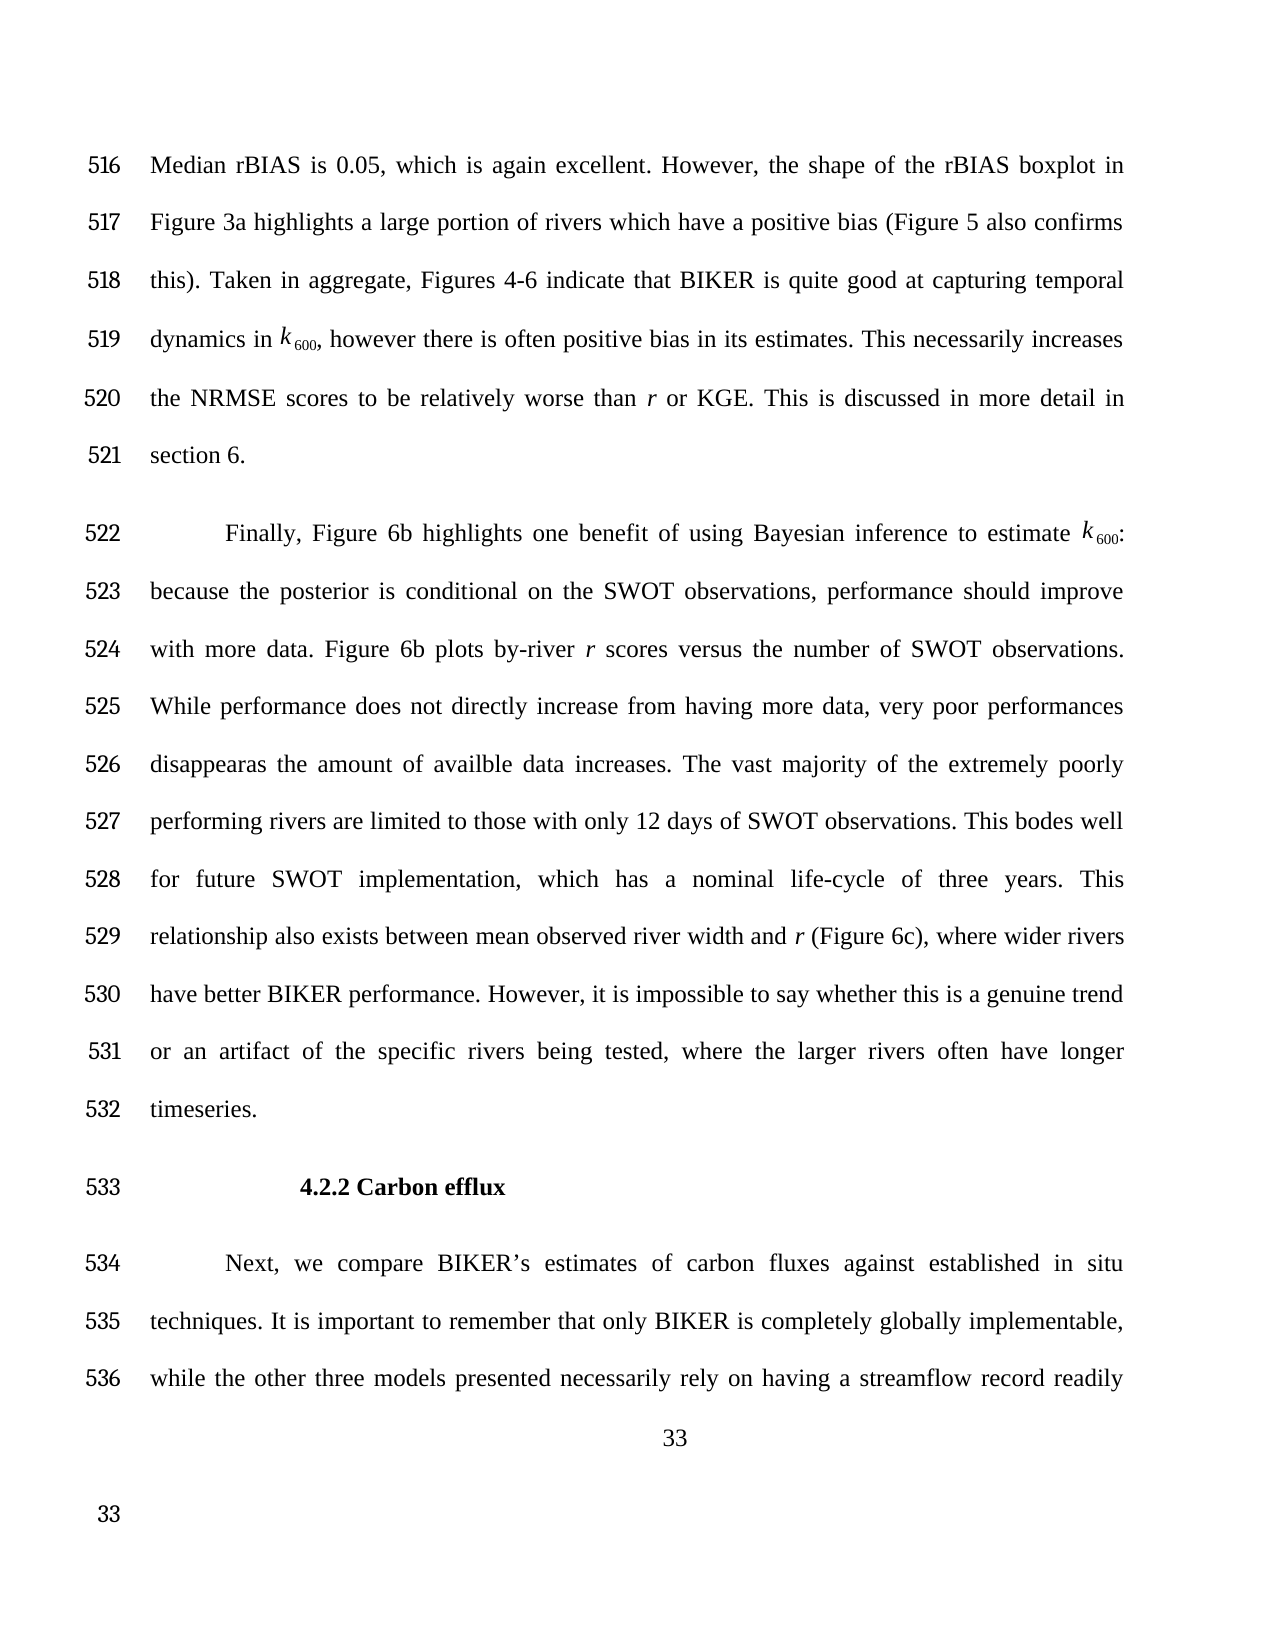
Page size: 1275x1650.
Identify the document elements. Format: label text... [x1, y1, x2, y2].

subtitle 4.2.2 Carbon efflux [225, 1172, 1125, 1201]
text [150, 1248, 1125, 1392]
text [150, 150, 1125, 469]
text Finally, Figure 6b highlights one benefit of using Bayesian inference to estimate : because the posterior is conditional on the SWOT observations, performance should improve with more data. Figure 6b plots by-river r scores versus the number of SWOT observations. While performance does not directly increase from having more data, very poor performances disappearas the amount of availble data increases. The vast majority of the extremely poorly performing rivers are limited to those with only 12 days of SWOT observations. This bodes well for future SWOT implementation, which has a nominal life-cycle of three years. This relationship also exists between mean observed river width and r (Figure 6c), where wider rivers have better BIKER performance. However, it is impossible to say whether this is a genuine trend or an artifact of the specific rivers being tested, where the larger rivers often have longer timeseries. [150, 516, 1125, 1123]
